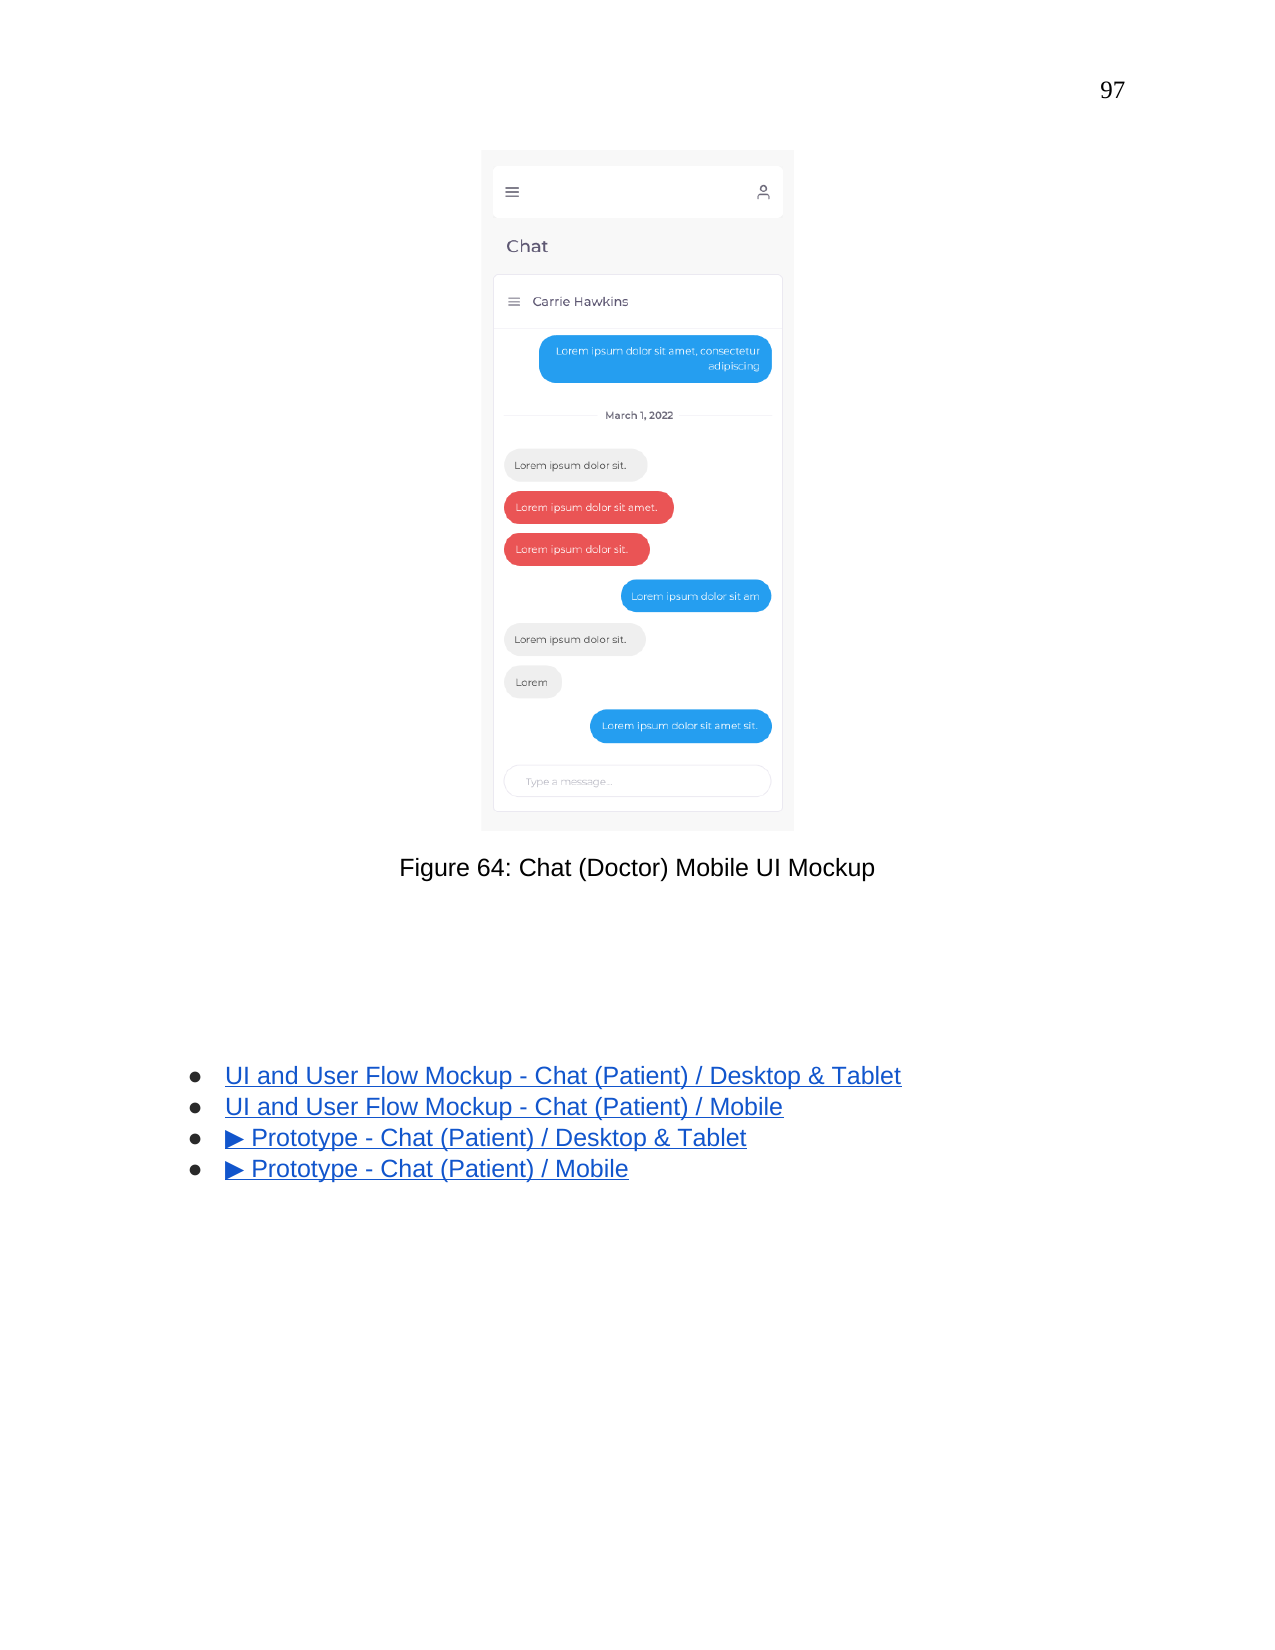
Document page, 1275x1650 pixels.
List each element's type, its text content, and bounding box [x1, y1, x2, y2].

list ▶ Prototype - Chat (Patient) / Mobile [187, 1154, 1125, 1183]
picture [481, 150, 794, 831]
list UI and User Flow Mockup - Chat (Patient) / Desktop & Tablet [187, 1061, 1125, 1089]
list UI and User Flow Mockup - Chat (Patient) / Mobile [187, 1092, 1125, 1121]
text Figure 64: Chat (Doctor) Mobile UI Mockup [150, 853, 1125, 882]
list ▶ Prototype - Chat (Patient) / Desktop & Tablet [187, 1123, 1125, 1152]
